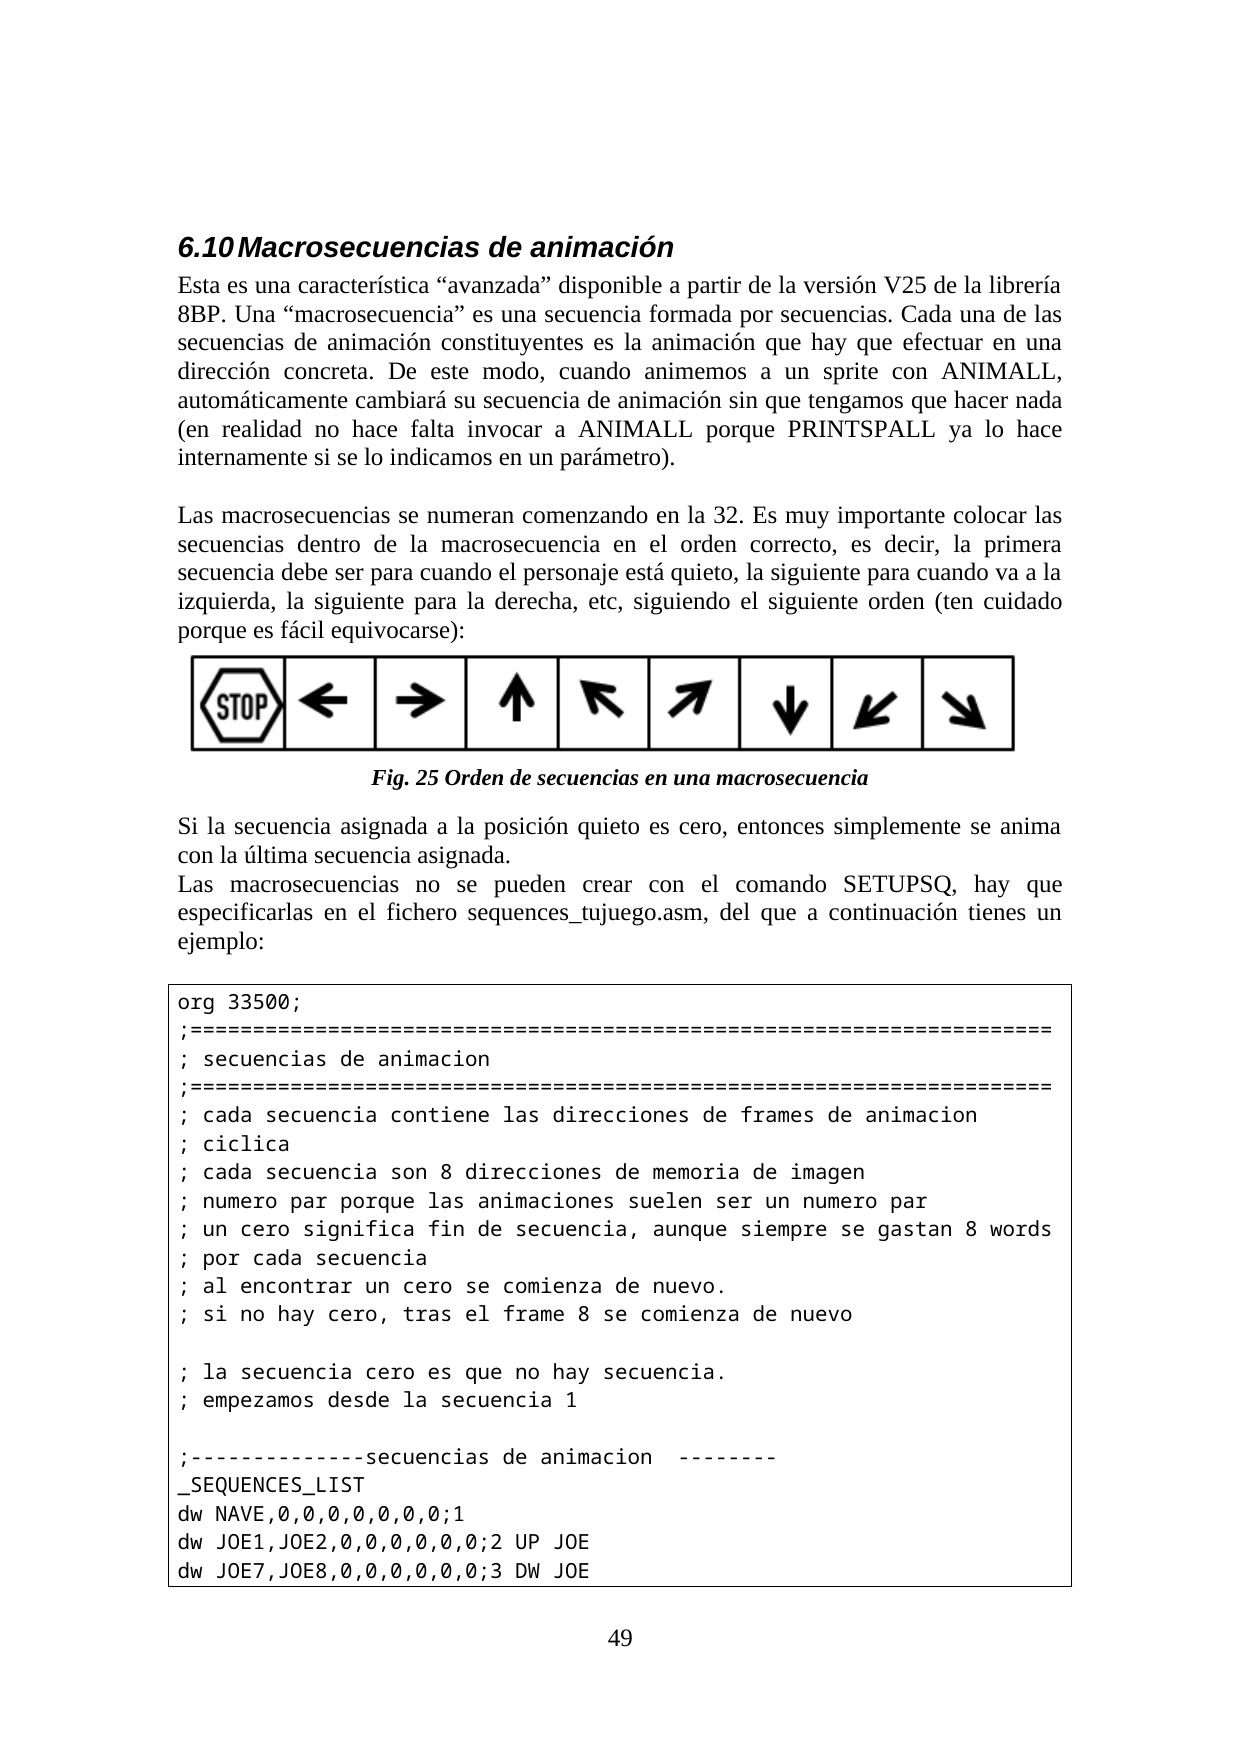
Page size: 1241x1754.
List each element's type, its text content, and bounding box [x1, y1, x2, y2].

text ;===================================================================== [177, 1015, 1063, 1044]
text ;--------------secuencias de animacion -------- [177, 1442, 1063, 1471]
text ; la secuencia cero es que no hay secuencia. [177, 1357, 1063, 1385]
text ; empezamos desde la secuencia 1 [177, 1385, 1063, 1414]
text dw JOE1,JOE2,0,0,0,0,0,0;2 UP JOE [177, 1527, 1063, 1553]
text org 33500; [169, 985, 1071, 1015]
text ; ciclica [177, 1129, 1063, 1157]
text ; secuencias de animacion [177, 1044, 1063, 1072]
text ; si no hay cero, tras el frame 8 se comienza de nuevo [177, 1299, 1063, 1328]
text ; cada secuencia son 8 direcciones de memoria de imagen [177, 1157, 1063, 1186]
text _SEQUENCES_LIST [177, 1471, 1063, 1499]
text dw JOE7,JOE8,0,0,0,0,0,0;3 DW JOE [169, 1553, 1071, 1586]
text Si la secuencia asignada a la posición quieto es cero, entonces simplemente se anima con la última secuencia asignada. [177, 811, 1063, 869]
text ; numero par porque las animaciones suelen ser un numero par [177, 1186, 1063, 1214]
subtitle Macrosecuencias de animación [177, 230, 1063, 264]
text dw NAVE,0,0,0,0,0,0,0;1 [177, 1499, 1063, 1527]
text Las macrosecuencias se numeran comenzando en la 32. Es muy importante colocar las secuencias dentro de la macrosecuencia en el orden correcto, es decir, la primera secuencia debe ser para cuando el personaje está quieto, la siguiente para cuando va a la izquierda, la siguiente para la derecha, etc, siguiendo el siguiente orden (ten cuidado porque es fácil equivocarse): [177, 500, 1063, 644]
text ; un cero significa fin de secuencia, aunque siempre se gastan 8 words ; por cada secuencia [177, 1214, 1063, 1271]
picture [177, 643, 1026, 764]
text Esta es una característica “avanzada” disponible a partir de la versión V25 de la librería 8BP. Una “macrosecuencia” es una secuencia formada por secuencias. Cada una de las secuencias de animación constituyentes es la animación que hay que efectuar en una dirección concreta. De este modo, cuando animemos a un sprite con ANIMALL, automáticamente cambiará su secuencia de animación sin que tengamos que hacer nada (en realidad no hace falta invocar a ANIMALL porque PRINTSPALL ya lo hace internamente si se lo indicamos en un parámetro). [177, 270, 1063, 471]
text Las macrosecuencias no se pueden crear con el comando SETUPSQ, hay que especificarlas en el fichero sequences_tujuego.asm, del que a continuación tienes un ejemplo: [177, 869, 1063, 955]
text ; cada secuencia contiene las direcciones de frames de animacion [177, 1101, 1063, 1129]
text ; al encontrar un cero se comienza de nuevo. [177, 1271, 1063, 1299]
text ;===================================================================== [177, 1072, 1063, 1101]
